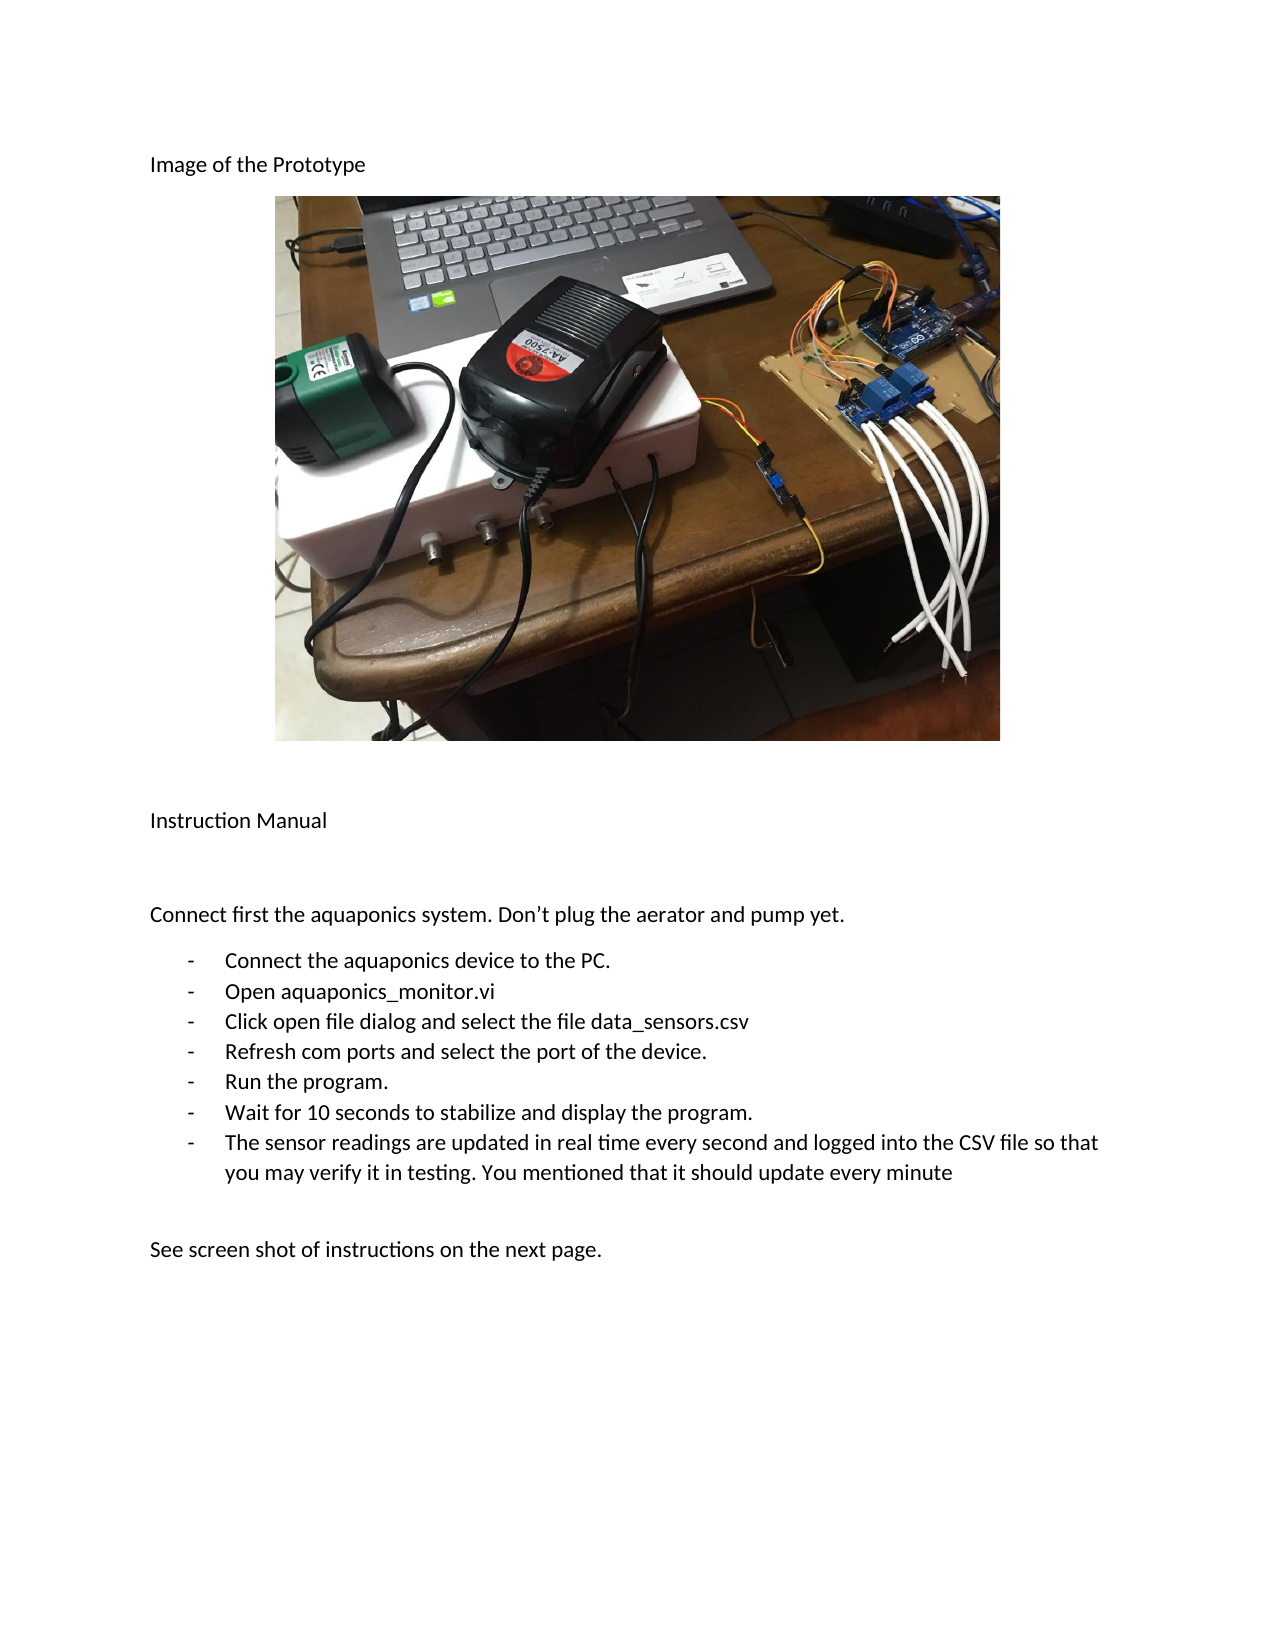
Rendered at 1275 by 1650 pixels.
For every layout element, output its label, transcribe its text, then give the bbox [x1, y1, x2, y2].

list Open aquaponics_monitor.vi [187, 977, 1125, 1005]
list Click open file dialog and select the file data_sensors.csv [187, 1007, 1125, 1035]
list Refresh com ports and select the port of the device. [187, 1037, 1125, 1065]
text See screen shot of instructions on the next page. [150, 1235, 1125, 1263]
picture [275, 196, 1001, 741]
list Connect the aquaponics device to the PC. [187, 947, 1125, 975]
list Run the program. [187, 1067, 1125, 1096]
list The sensor readings are updated in real time every second and logged into the CSV file so that you may verify it in testing. You mentioned that it should update every minute [187, 1128, 1125, 1186]
text Connect first the aquaponics system. Don’t plug the aerator and pump yet. [150, 900, 1125, 928]
text Image of the Prototype [150, 150, 1125, 178]
list Wait for 10 seconds to stabilize and display the program. [187, 1098, 1125, 1126]
text Instruction Manual [150, 806, 1125, 834]
